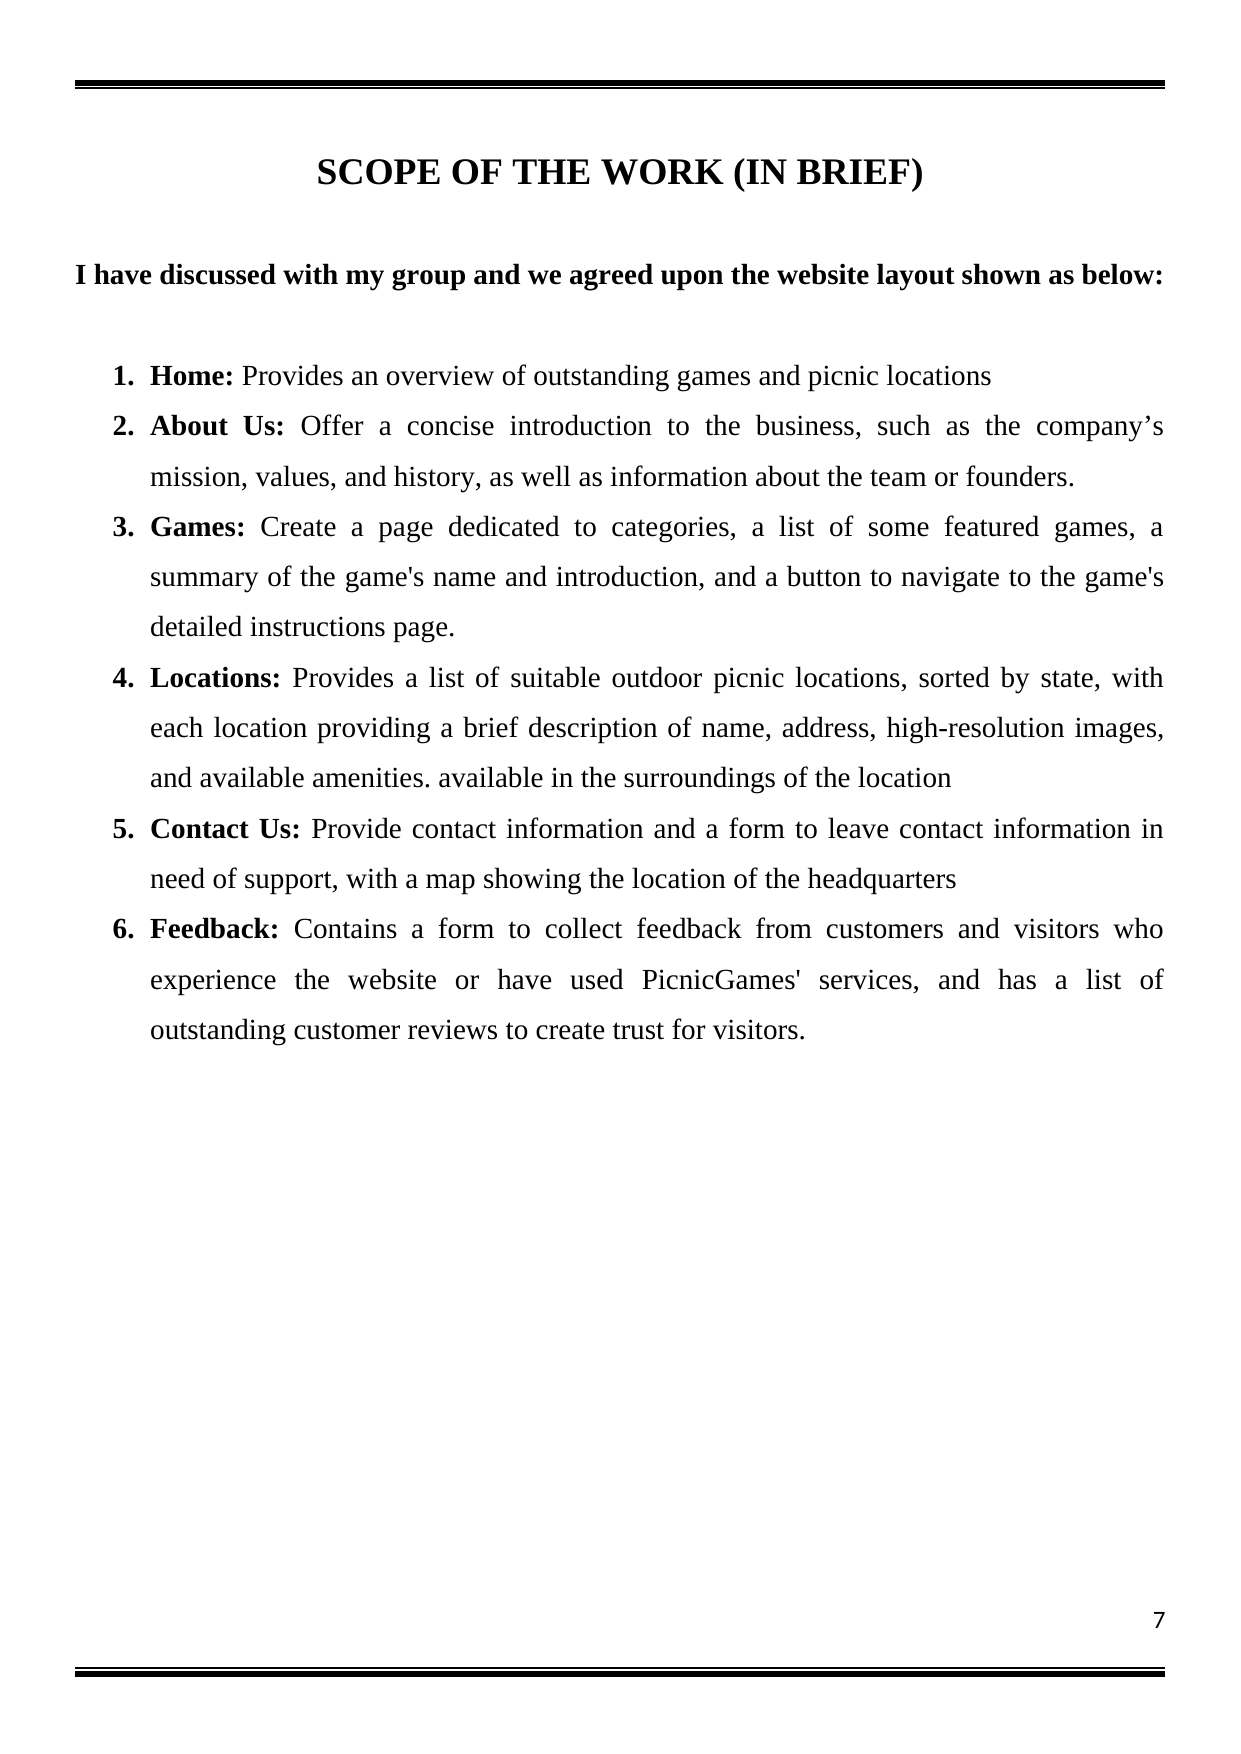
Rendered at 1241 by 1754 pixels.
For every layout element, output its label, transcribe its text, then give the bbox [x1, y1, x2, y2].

list Feedback: Contains a form to collect feedback from customers and visitors who experience the website or have used PicnicGames' services, and has a list of outstanding customer reviews to create trust for visitors. [112, 911, 1165, 1046]
list Home: Provides an overview of outstanding games and picnic locations [112, 358, 1165, 392]
list About Us: Offer a concise introduction to the business, such as the company’s mission, values, and history, as well as information about the team or founders. [112, 408, 1165, 492]
list Games: Create a page dedicated to categories, a list of some featured games, a summary of the game's name and introduction, and a button to navigate to the game's detailed instructions page. [112, 509, 1165, 643]
list Locations: Provides a list of suitable outdoor picnic locations, sorted by state, with each location providing a brief description of name, address, high-resolution images, and available amenities. available in the surroundings of the location [112, 660, 1165, 794]
subtitle SCOPE OF THE WORK (IN BRIEF) [75, 149, 1165, 193]
list Contact Us: Provide contact information and a form to leave contact information in need of support, with a map showing the location of the headquarters [112, 811, 1165, 895]
text I have discussed with my group and we agreed upon the website layout shown as below: [75, 257, 1165, 291]
